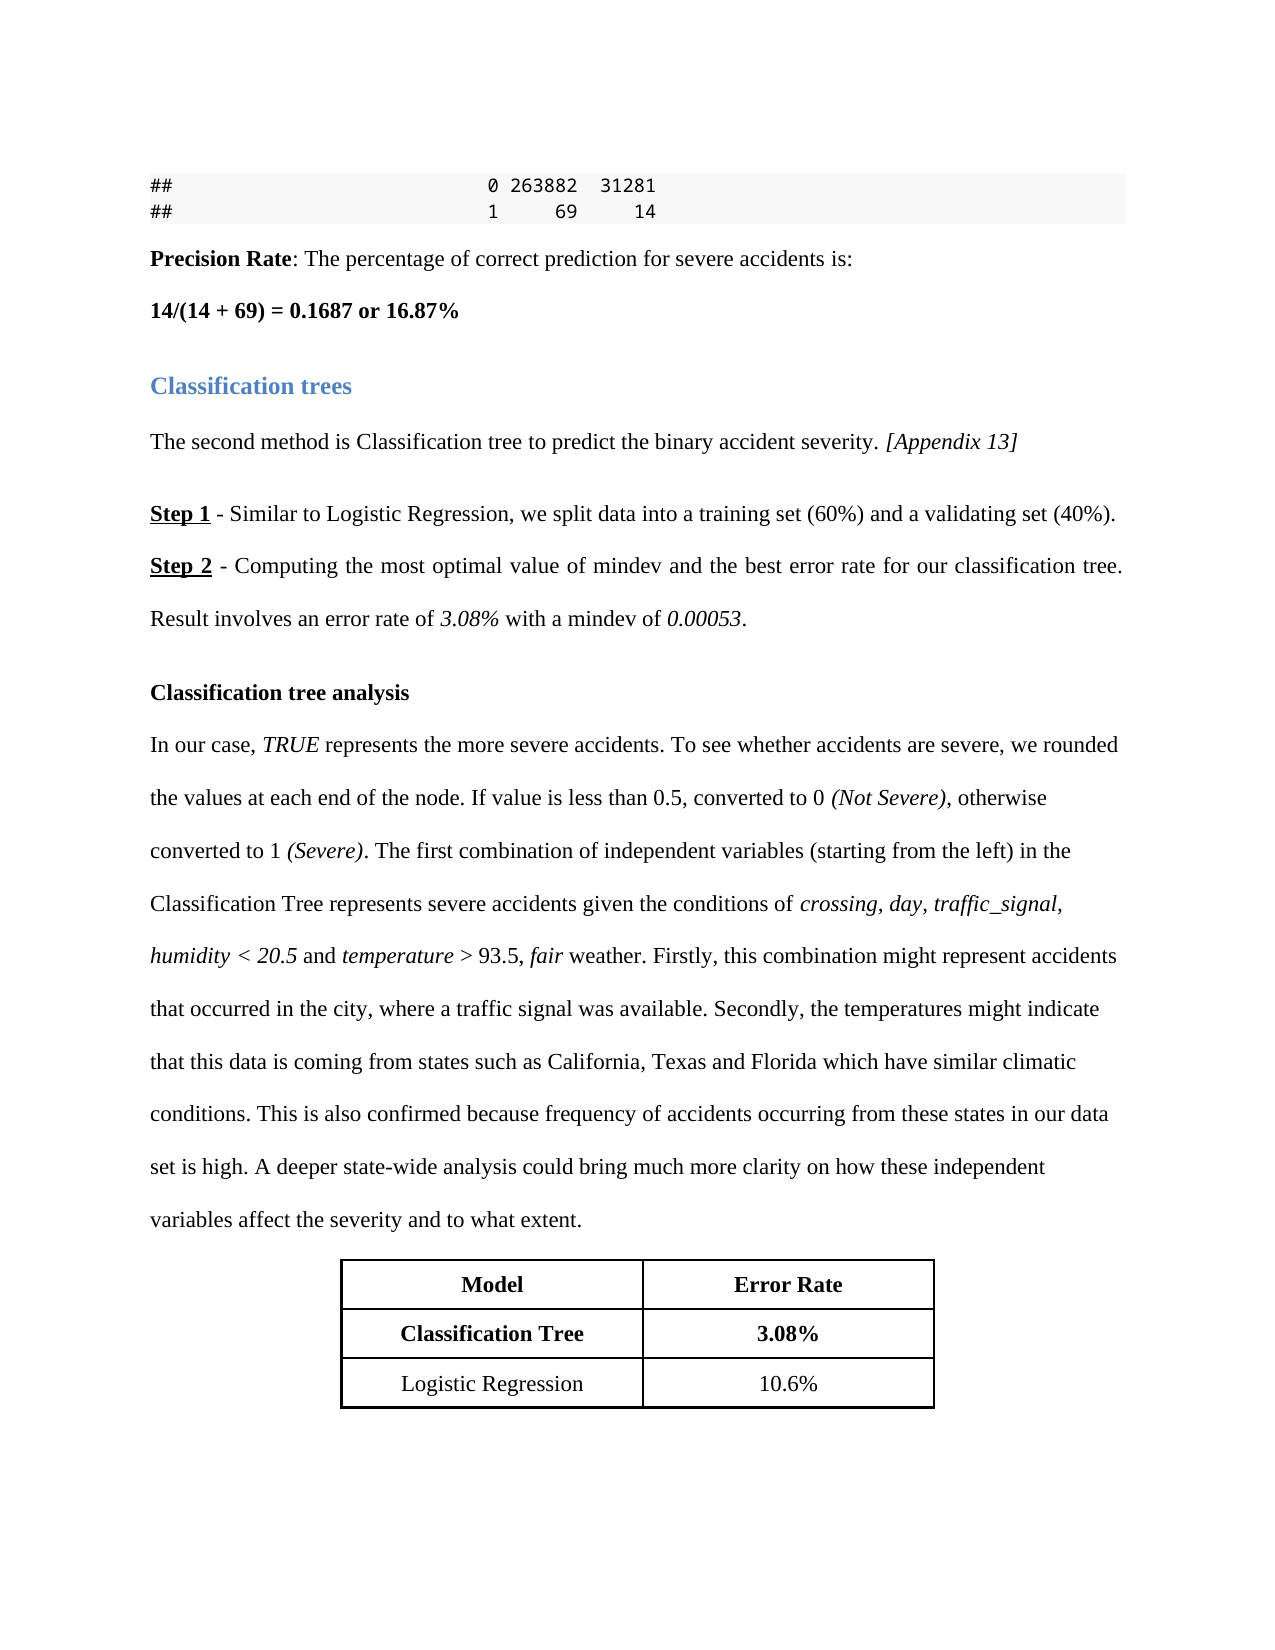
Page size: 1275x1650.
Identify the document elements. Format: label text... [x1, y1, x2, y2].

table_cell Classification Tree [343, 1310, 642, 1357]
text Step 1 - Similar to Logistic Regression, we split data into a training set (60%) and a validating set (40%). [150, 500, 1125, 526]
text Precision Rate: The percentage of correct prediction for severe accidents is: [150, 244, 1125, 271]
table_cell 3.08% [644, 1310, 933, 1357]
table_cell 10.6% [644, 1359, 933, 1406]
table_header Error Rate [644, 1261, 933, 1308]
text Step 2 - Computing the most optimal value of mindev and the best error rate for our classification tree. Result involves an error rate of 3.08% with a mindev of 0.00053. [150, 552, 1125, 632]
text 14/(14 + 69) = 0.1687 or 16.87% [150, 297, 1125, 324]
subtitle Classification trees [150, 371, 1125, 399]
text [150, 173, 1125, 224]
table_cell Logistic Regression [343, 1359, 642, 1406]
table_header Model [343, 1261, 642, 1308]
text Classification tree analysis In our case, TRUE represents the more severe accidents. To see whether accidents are severe, we rounded the values at each end of the node. If value is less than 0.5, converted to 0 (Not Severe), otherwise converted to 1 (Severe). The first combination of independent variables (starting from the left) in the Classification Tree represents severe accidents given the conditions of crossing, day, traffic_signal, humidity < 20.5 and temperature > 93.5, fair weather. Firstly, this combination might represent accidents that occurred in the city, where a traffic signal was available. Secondly, the temperatures might indicate that this data is coming from states such as California, Texas and Florida which have similar climatic conditions. This is also confirmed because frequency of accidents occurring from these states in our data set is high. A deeper state-wide analysis could bring much more clarity on how these independent variables affect the severity and to what extent. [150, 679, 1125, 1232]
text The second method is Classification tree to predict the binary accident severity. [Appendix 13] [150, 428, 1125, 455]
